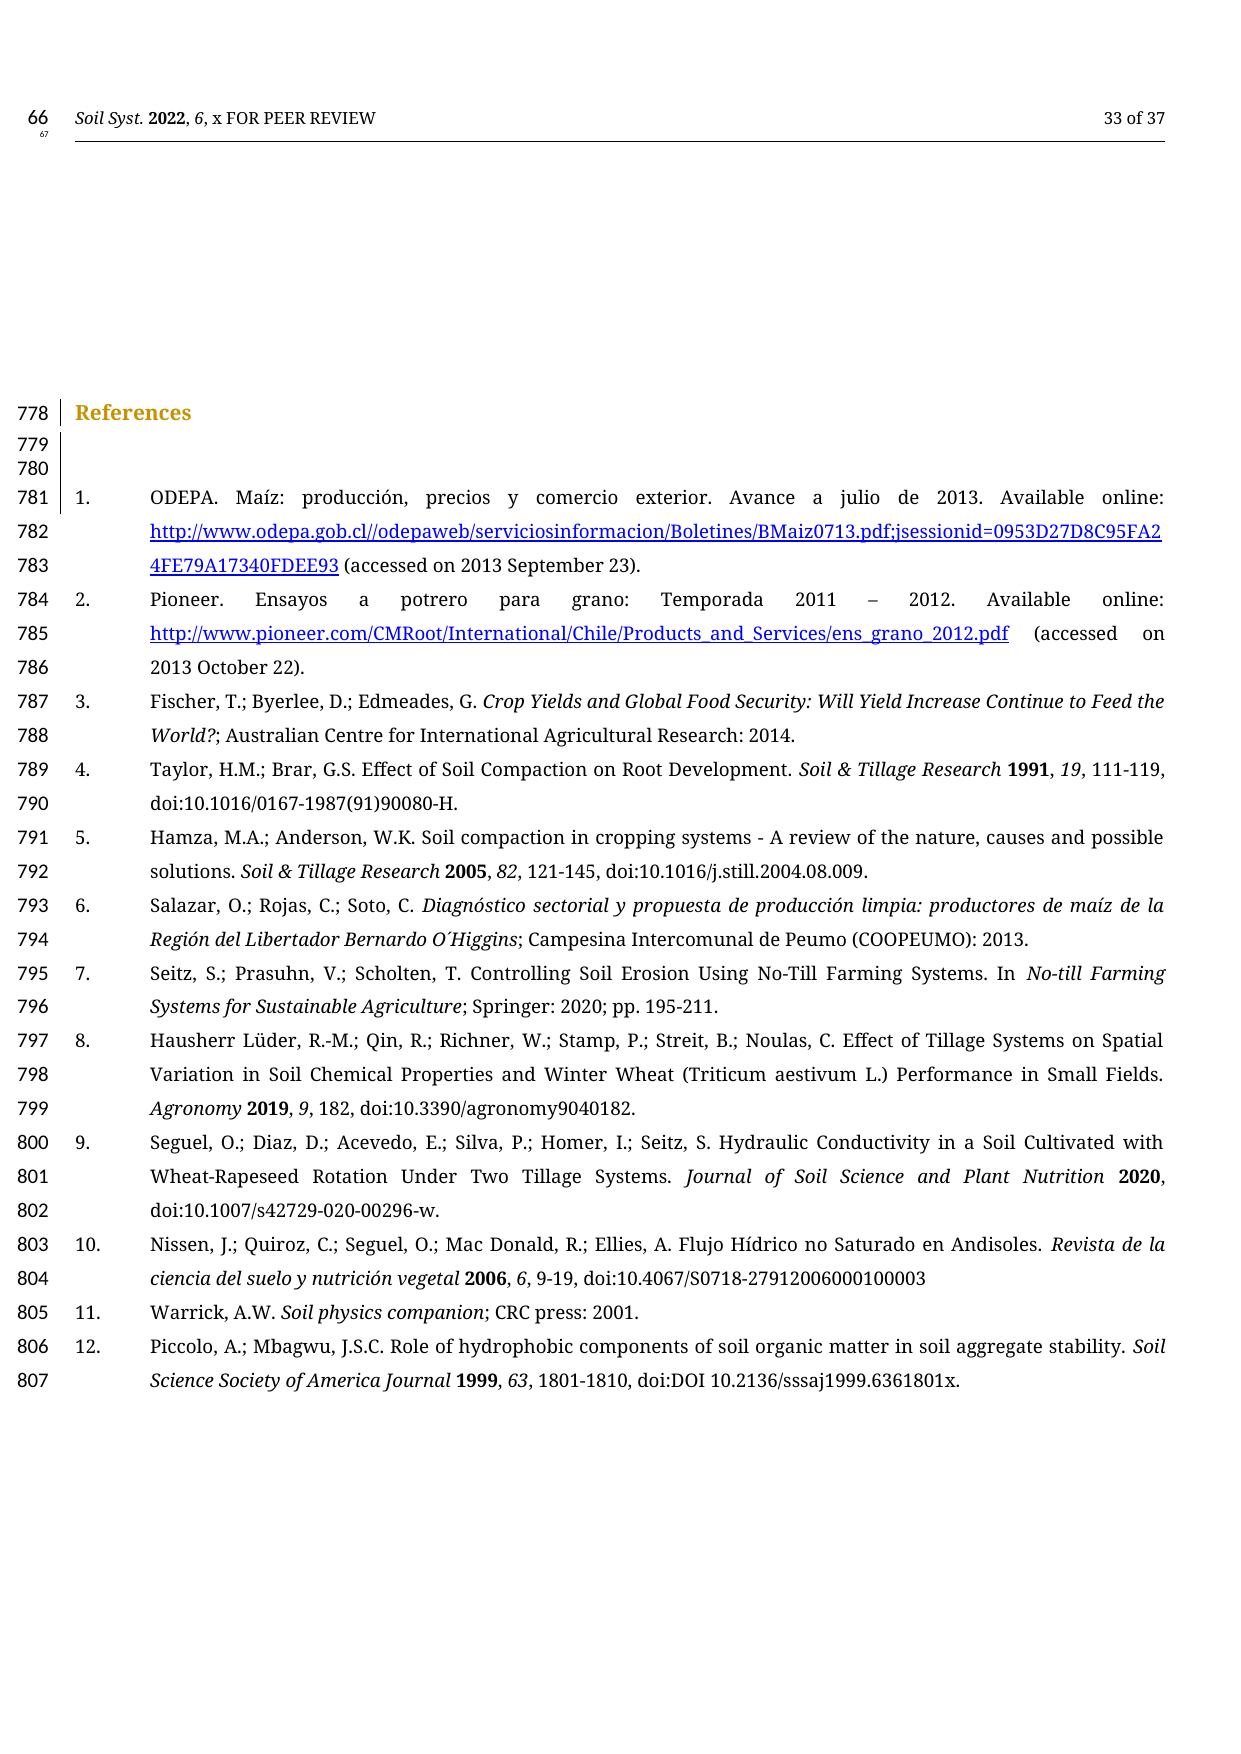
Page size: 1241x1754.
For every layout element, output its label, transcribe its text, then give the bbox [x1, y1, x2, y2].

text 3. Fischer, T.; Byerlee, D.; Edmeades, G. Crop Yields and Global Food Security: Will Yield Increase Continue to Feed the World?; Australian Centre for International Agricultural Research: 2014. [75, 684, 1165, 752]
subtitle References [75, 399, 1165, 426]
text 1. ODEPA. Maíz: producción, precios y comercio exterior. Avance a julio de 2013. Available online: http://www.odepa.gob.cl//odepaweb/serviciosinformacion/Boletines/BMaiz0713.pdf;jsessionid=0953D27D8C95FA24FE79A17340FDEE93 (accessed on 2013 September 23). [75, 480, 1165, 582]
text 11. Warrick, A.W. Soil physics companion; CRC press: 2001. [75, 1295, 1165, 1329]
text 2. Pioneer. Ensayos a potrero para grano: Temporada 2011 – 2012. Available online: http://www.pioneer.com/CMRoot/International/Chile/Products_and_Services/ens_grano_2012.pdf (accessed on 2013 October 22). [75, 582, 1165, 684]
text 8. Hausherr Lüder, R.-M.; Qin, R.; Richner, W.; Stamp, P.; Streit, B.; Noulas, C. Effect of Tillage Systems on Spatial Variation in Soil Chemical Properties and Winter Wheat (Triticum aestivum L.) Performance in Small Fields. Agronomy 2019, 9, 182, doi:10.3390/agronomy9040182. [75, 1024, 1165, 1126]
text 4. Taylor, H.M.; Brar, G.S. Effect of Soil Compaction on Root Development. Soil & Tillage Research 1991, 19, 111-119, doi:10.1016/0167-1987(91)90080-H. [75, 752, 1165, 820]
text 10. Nissen, J.; Quiroz, C.; Seguel, O.; Mac Donald, R.; Ellies, A. Flujo Hídrico no Saturado en Andisoles. Revista de la ciencia del suelo y nutrición vegetal 2006, 6, 9-19, doi:10.4067/S0718-27912006000100003 [75, 1227, 1165, 1295]
text 9. Seguel, O.; Diaz, D.; Acevedo, E.; Silva, P.; Homer, I.; Seitz, S. Hydraulic Conductivity in a Soil Cultivated with Wheat-Rapeseed Rotation Under Two Tillage Systems. Journal of Soil Science and Plant Nutrition 2020, doi:10.1007/s42729-020-00296-w. [75, 1126, 1165, 1227]
text 7. Seitz, S.; Prasuhn, V.; Scholten, T. Controlling Soil Erosion Using No-Till Farming Systems. In No-till Farming Systems for Sustainable Agriculture; Springer: 2020; pp. 195-211. [75, 956, 1165, 1024]
text 12. Piccolo, A.; Mbagwu, J.S.C. Role of hydrophobic components of soil organic matter in soil aggregate stability. Soil Science Society of America Journal 1999, 63, 1801-1810, doi:DOI 10.2136/sssaj1999.6361801x. [75, 1329, 1165, 1397]
text 5. Hamza, M.A.; Anderson, W.K. Soil compaction in cropping systems - A review of the nature, causes and possible solutions. Soil & Tillage Research 2005, 82, 121-145, doi:10.1016/j.still.2004.08.009. [75, 820, 1165, 888]
text 6. Salazar, O.; Rojas, C.; Soto, C. Diagnóstico sectorial y propuesta de producción limpia: productores de maíz de la Región del Libertador Bernardo O´Higgins; Campesina Intercomunal de Peumo (COOPEUMO): 2013. [75, 888, 1165, 956]
